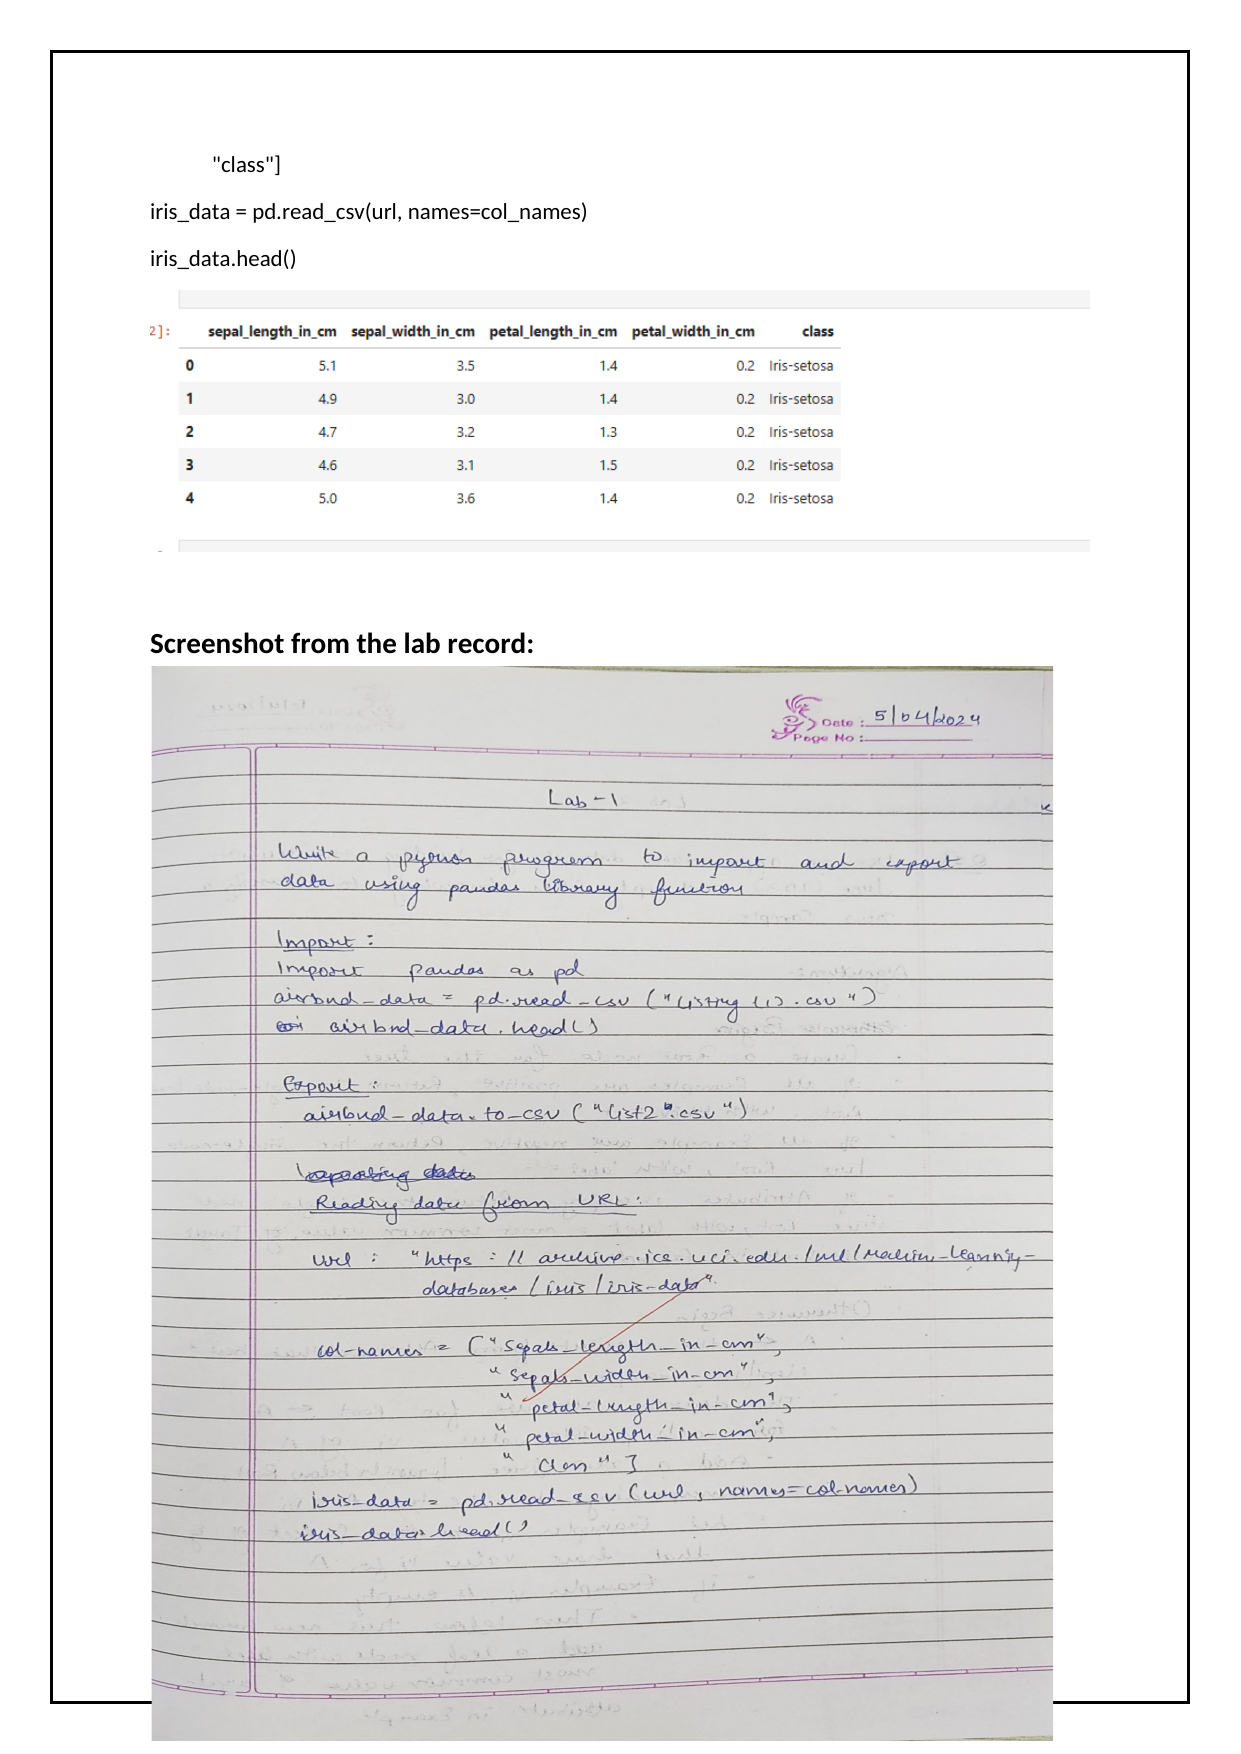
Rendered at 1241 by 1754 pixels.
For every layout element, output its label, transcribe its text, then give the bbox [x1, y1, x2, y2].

text Screenshot from the lab record: [150, 626, 1090, 661]
picture [150, 290, 1091, 552]
text iris_data = pd.read_csv(url, names=col_names) [150, 197, 1090, 225]
text iris_data.head() [150, 244, 1090, 272]
text "class"] [150, 150, 1090, 178]
picture [150, 666, 1053, 1739]
